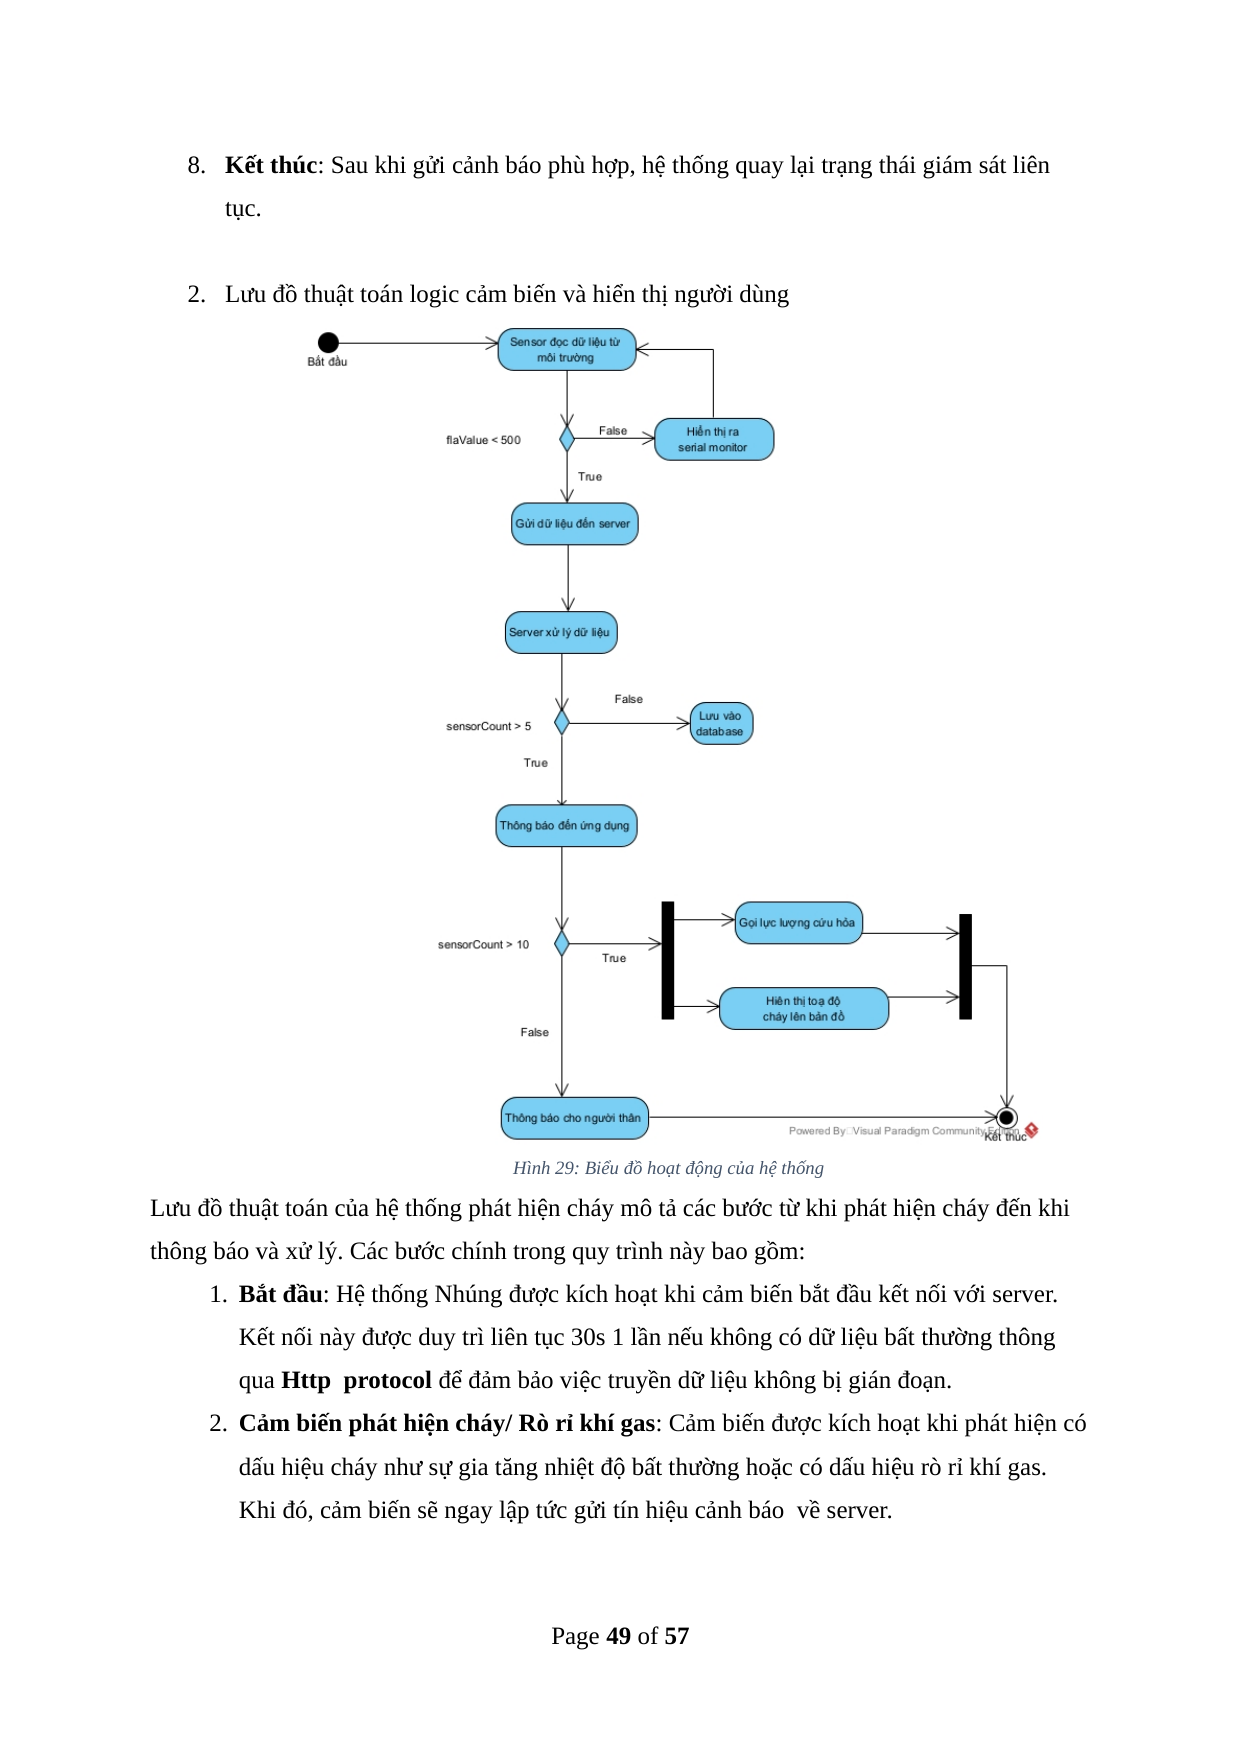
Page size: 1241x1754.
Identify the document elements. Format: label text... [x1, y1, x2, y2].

list Kết thúc: Sau khi gửi cảnh báo phù hợp, hệ thống quay lại trạng thái giám sát liên tục. [187, 150, 1090, 222]
list Bắt đầu: Hệ thống Nhúng được kích hoạt khi cảm biến bắt đầu kết nối với server. Kết nối này được duy trì liên tục 30s 1 lần nếu không có dữ liệu bất thường thông qua Http protocol để đảm bảo việc truyền dữ liệu không bị gián đoạn. [209, 1279, 1090, 1394]
list Lưu đồ thuật toán logic cảm biến và hiển thị người dùng [187, 279, 1090, 308]
text Lưu đồ thuật toán của hệ thống phát hiện cháy mô tả các bước từ khi phát hiện cháy đến khi thông báo và xử lý. Các bước chính trong quy trình này bao gồm: [150, 1179, 1090, 1265]
list Cảm biến phát hiện cháy/ Rò rỉ khí gas: Cảm biến được kích hoạt khi phát hiện có dấu hiệu cháy như sự gia tăng nhiệt độ bất thường hoặc có dấu hiệu rò rỉ khí gas. Khi đó, cảm biến sẽ ngay lập tức gửi tín hiệu cảnh báo về server. [209, 1408, 1090, 1523]
picture [295, 326, 1044, 1148]
